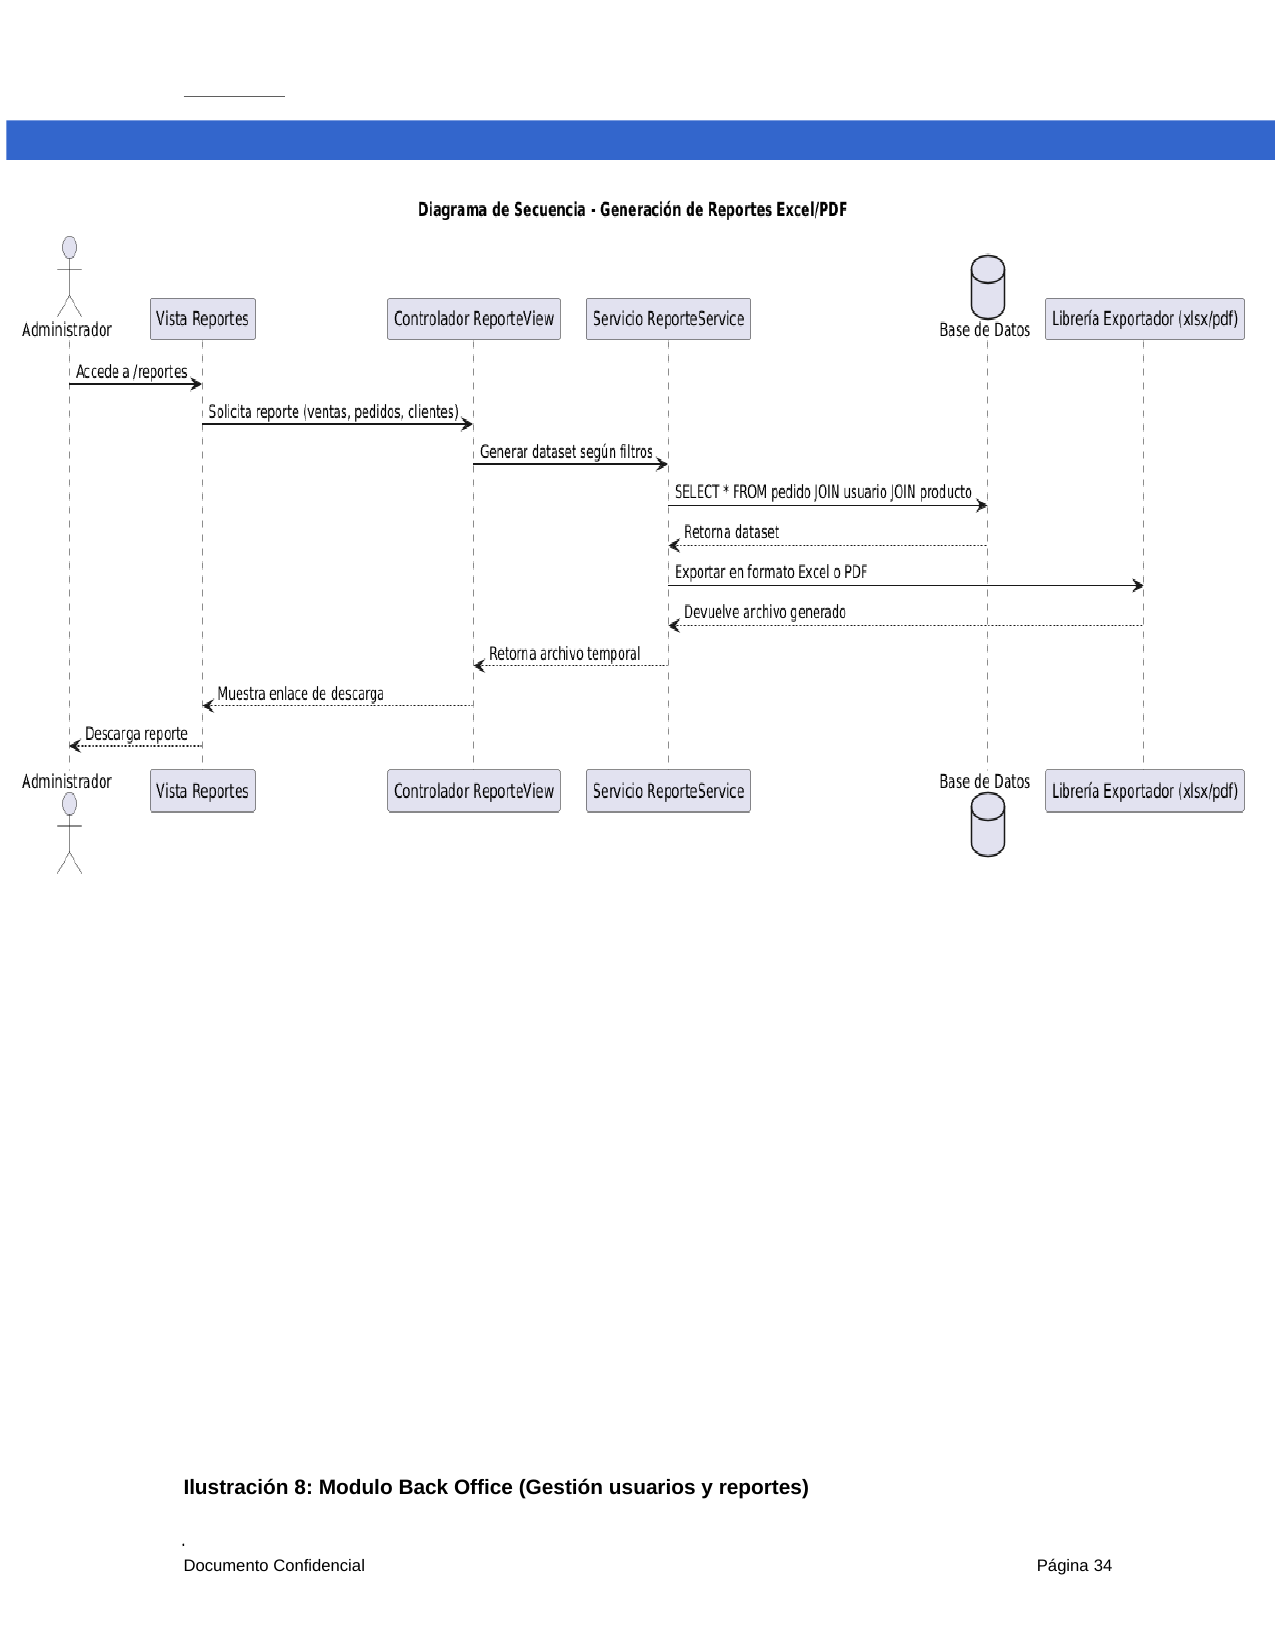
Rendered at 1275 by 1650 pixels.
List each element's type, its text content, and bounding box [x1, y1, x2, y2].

text Ilustración 8: Modulo Back Office (Gestión usuarios y reportes) [183, 1474, 1125, 1498]
picture [17, 178, 1248, 881]
